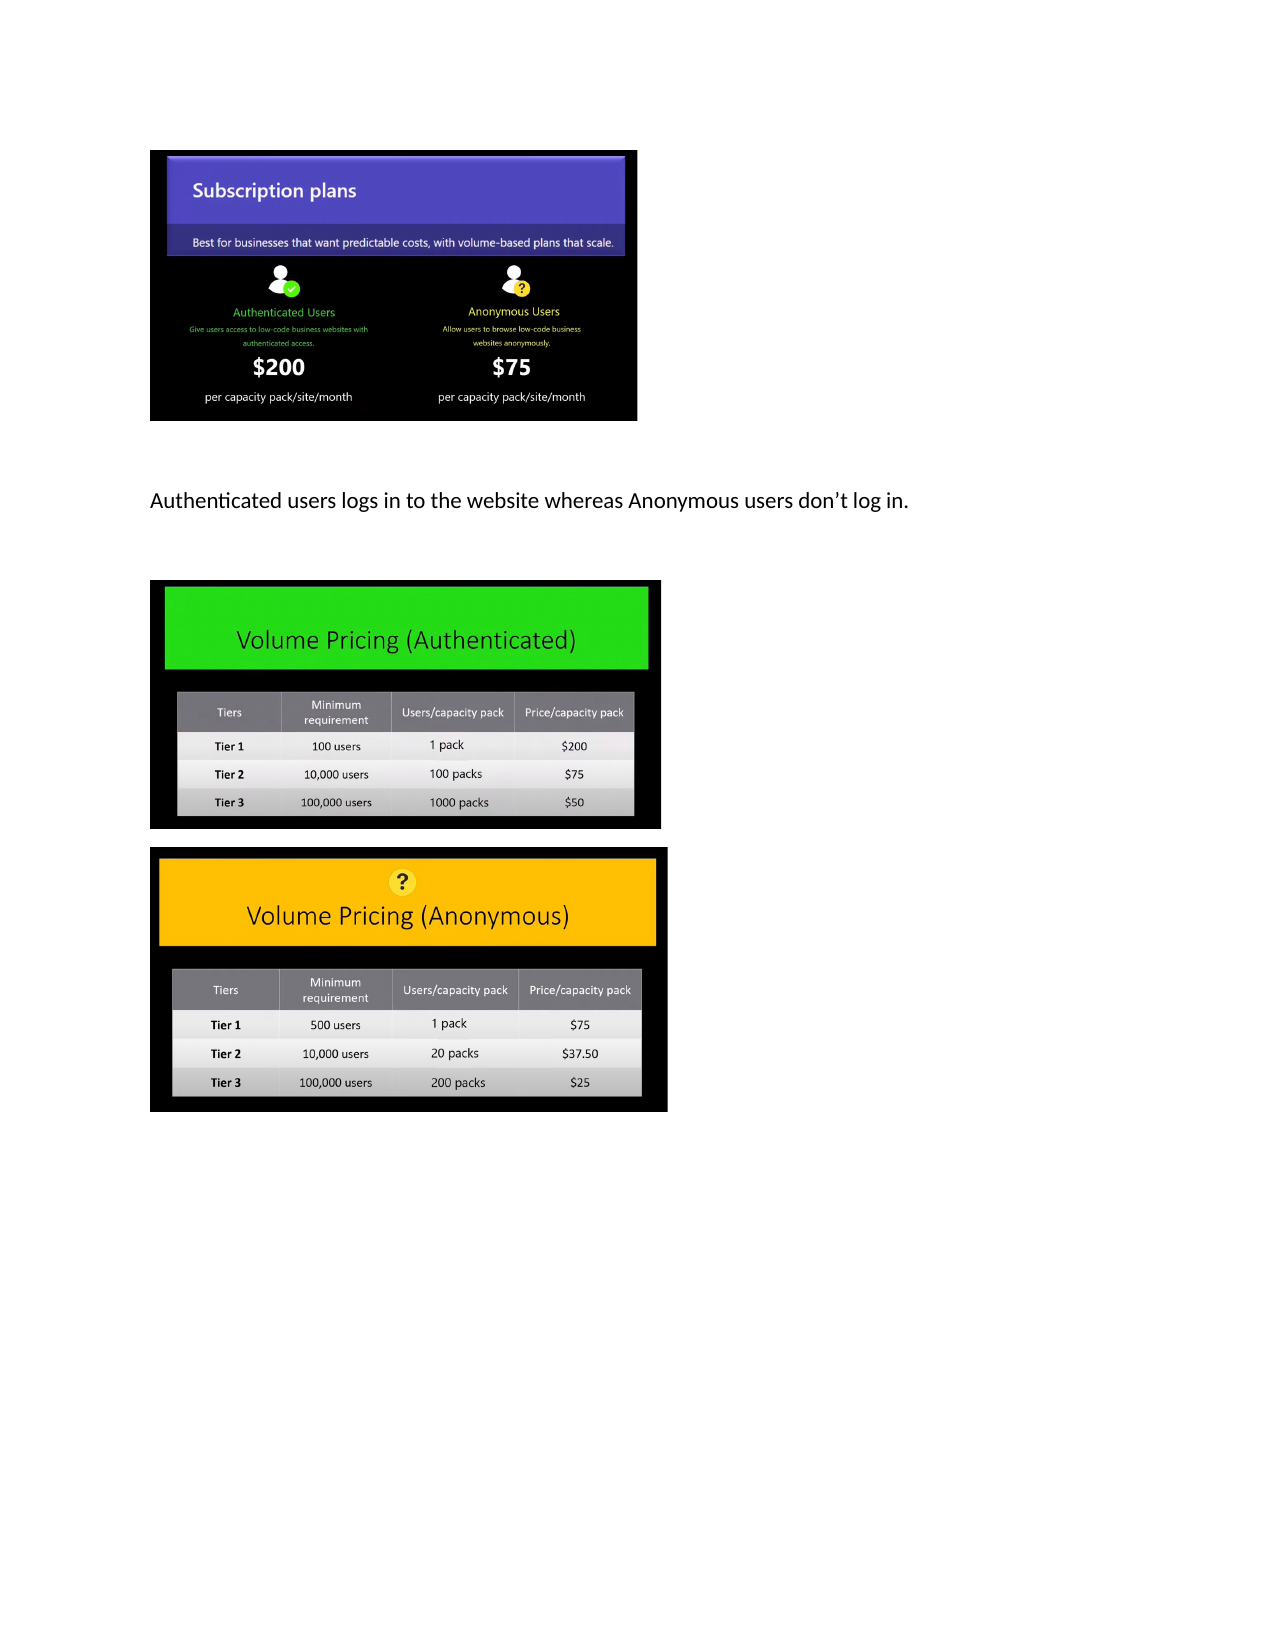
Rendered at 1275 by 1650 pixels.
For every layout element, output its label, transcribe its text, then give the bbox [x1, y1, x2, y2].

picture [150, 580, 662, 829]
picture [150, 847, 668, 1112]
text Authenticated users logs in to the website whereas Anonymous users don’t log in. [150, 487, 1125, 515]
picture [150, 150, 638, 421]
